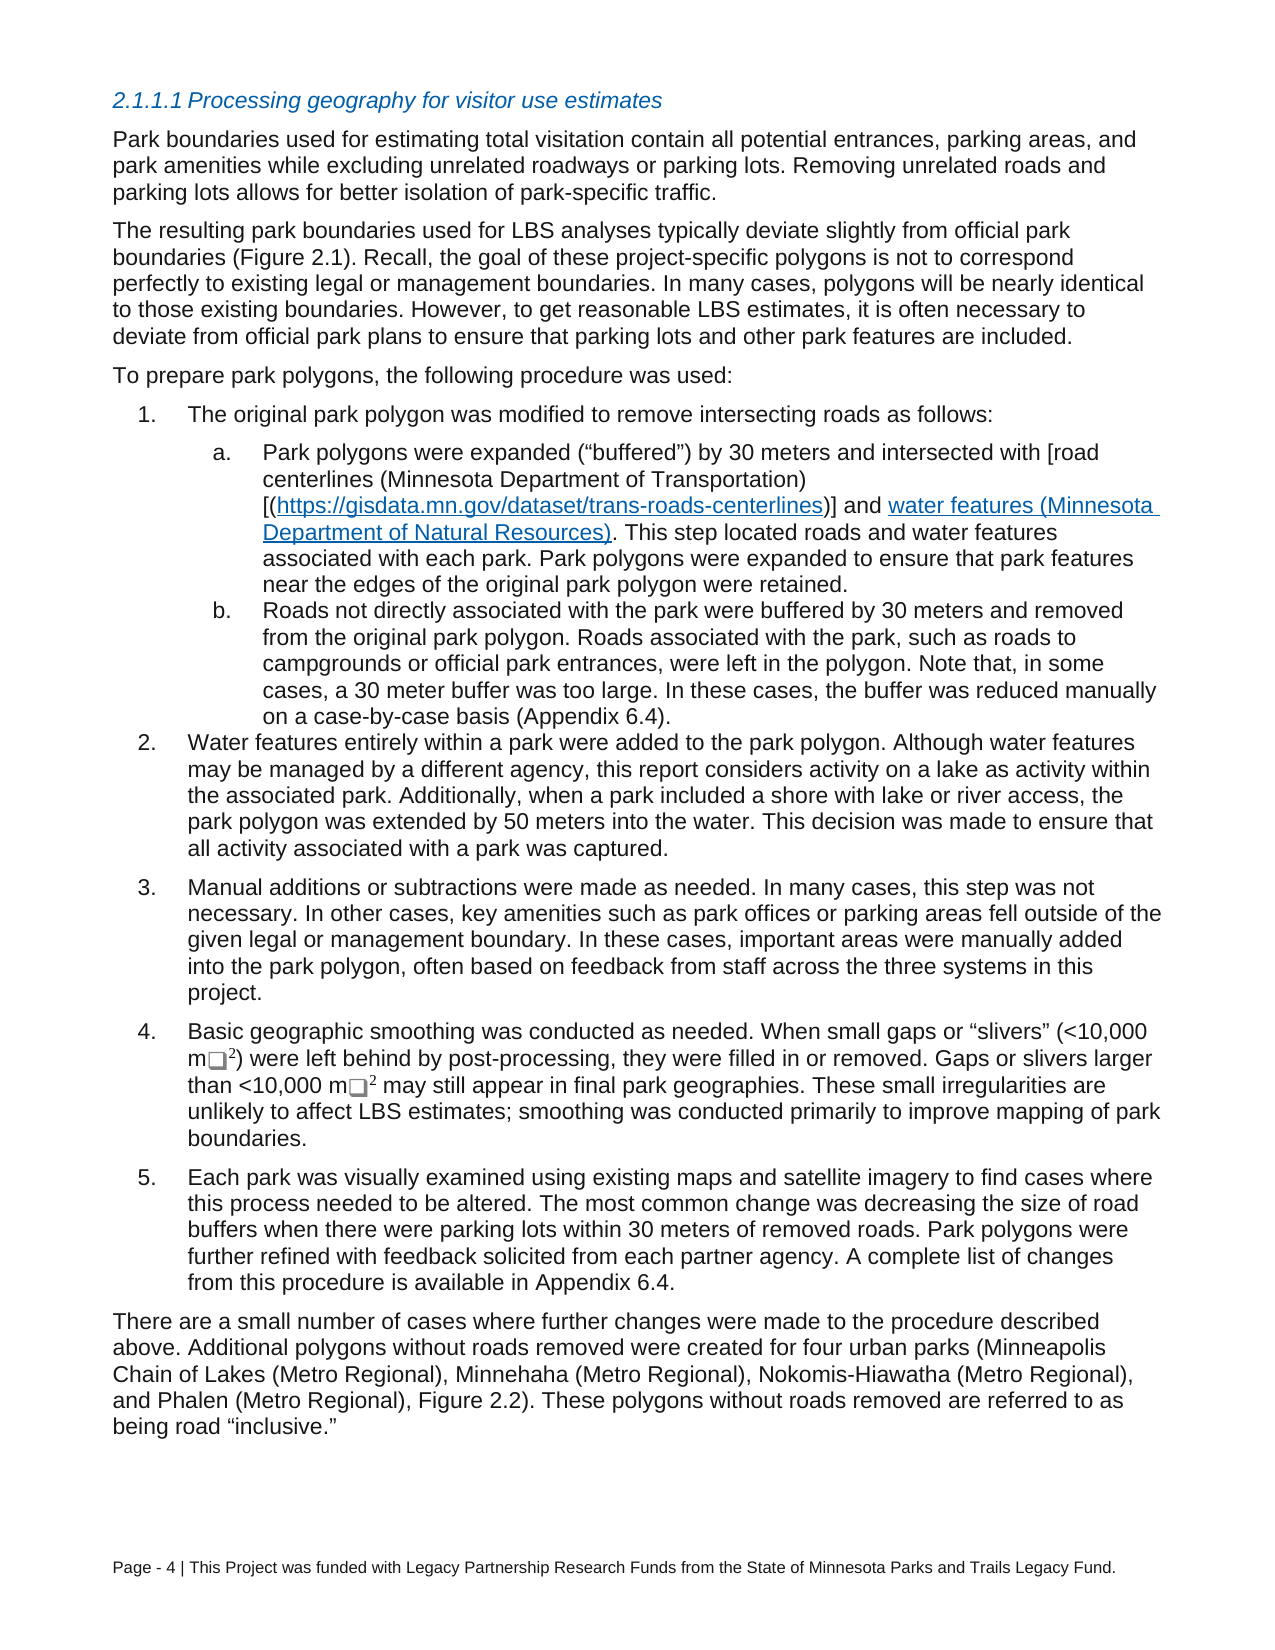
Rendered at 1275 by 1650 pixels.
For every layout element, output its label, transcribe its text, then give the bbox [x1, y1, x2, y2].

text There are a small number of cases where further changes were made to the procedure described above. Additional polygons without roads removed were created for four urban parks (Minneapolis Chain of Lakes (Metro Regional), Minnehaha (Metro Regional), Nokomis-Hiawatha (Metro Regional), and Phalen (Metro Regional), Figure 2.2). These polygons without roads removed are referred to as being road “inclusive.” [112, 1308, 1162, 1439]
text Park boundaries used for estimating total visitation contain all potential entrances, parking areas, and park amenities while excluding unrelated roadways or parking lots. Removing unrelated roads and parking lots allows for better isolation of park-specific traffic. [112, 126, 1162, 205]
list The original park polygon was modified to remove intersecting roads as follows: [137, 401, 1162, 427]
text To prepare park polygons, the following procedure was used: [112, 362, 1162, 388]
list Park polygons were expanded (“buffered”) by 30 meters and intersected with [road centerlines (Minnesota Department of Transportation)[(https://gisdata.mn.gov/dataset/trans-roads-centerlines)] and water features (Minnesota Department of Natural Resources). This step located roads and water features associated with each park. Park polygons were expanded to ensure that park features near the edges of the original park polygon were retained. [212, 439, 1162, 597]
list Manual additions or subtractions were made as needed. In many cases, this step was not necessary. In other cases, key amenities such as park offices or parking areas fell outside of the given legal or management boundary. In these cases, important areas were manually added into the park polygon, often based on feedback from staff across the three systems in this project. [137, 873, 1162, 1005]
list Water features entirely within a park were added to the park polygon. Although water features may be managed by a different agency, this report considers activity on a lake as activity within the associated park. Additionally, when a park included a shore with lake or river access, the park polygon was extended by 50 meters into the water. This decision was made to ensure that all activity associated with a park was captured. [137, 729, 1162, 861]
subtitle 2.1.1.1 Processing geography for visitor use estimates [112, 87, 1162, 113]
list Roads not directly associated with the park were buffered by 30 meters and removed from the original park polygon. Roads associated with the park, such as roads to campgrounds or official park entrances, were left in the polygon. Note that, in some cases, a 30 meter buffer was too large. In these cases, the buffer was reduced manually on a case-by-case basis (Appendix 6.4). [212, 597, 1162, 729]
list Each park was visually examined using existing maps and satellite imagery to find cases where this process needed to be altered. The most common change was decreasing the size of road buffers when there were parking lots within 30 meters of removed roads. Park polygons were further refined with feedback solicited from each partner agency. A complete list of changes from this procedure is available in Appendix 6.4. [137, 1163, 1162, 1295]
text The resulting park boundaries used for LBS analyses typically deviate slightly from official park boundaries (Figure 2.1). Recall, the goal of these project-specific polygons is not to correspond perfectly to existing legal or management boundaries. In many cases, polygons will be nearly identical to those existing boundaries. However, to get reasonable LBS estimates, it is often necessary to deviate from official park plans to ensure that parking lots and other park features are included. [112, 217, 1162, 349]
list Basic geographic smoothing was conducted as needed. When small gaps or “slivers” (<10,000 m) were left behind by post-processing, they were filled in or removed. Gaps or slivers larger than <10,000 m may still appear in final park geographies. These small irregularities are unlikely to affect LBS estimates; smoothing was conducted primarily to improve mapping of park boundaries. [137, 1018, 1162, 1151]
